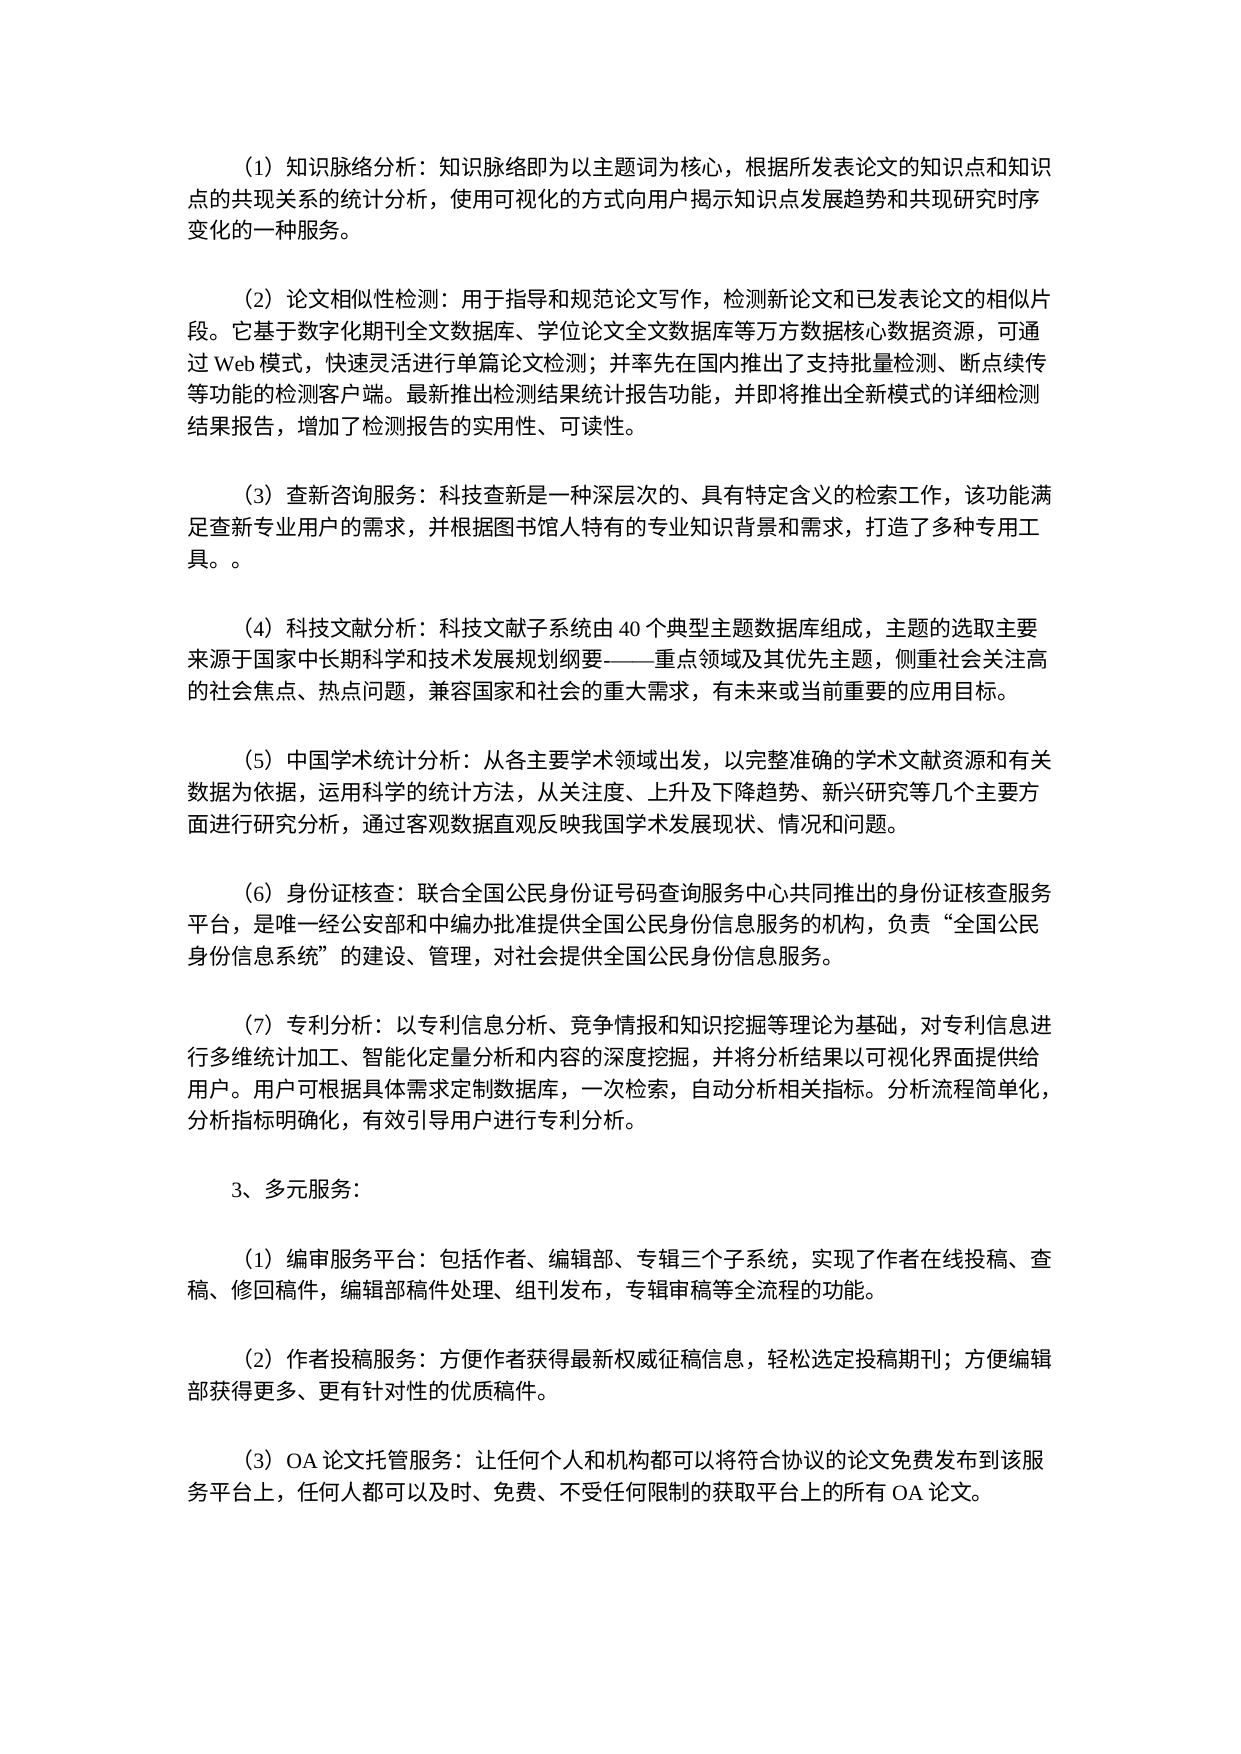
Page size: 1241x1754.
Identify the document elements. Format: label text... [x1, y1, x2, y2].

text （3）查新咨询服务：科技查新是一种深层次的、具有特定含义的检索工作，该功能满足查新专业用户的需求，并根据图书馆人特有的专业知识背景和需求，打造了多种专用工具。。 [187, 478, 1053, 573]
text （7）专利分析：以专利信息分析、竞争情报和知识挖掘等理论为基础，对专利信息进行多维统计加工、智能化定量分析和内容的深度挖掘，并将分析结果以可视化界面提供给用户。用户可根据具体需求定制数据库，一次检索，自动分析相关指标。分析流程简单化，分析指标明确化，有效引导用户进行专利分析。 [187, 1008, 1053, 1135]
text （2）作者投稿服务：方便作者获得最新权威征稿信息，轻松选定投稿期刊；方便编辑部获得更多、更有针对性的优质稿件。 [187, 1342, 1053, 1406]
text （3）OA论文托管服务：让任何个人和机构都可以将符合协议的论文免费发布到该服务平台上，任何人都可以及时、免费、不受任何限制的获取平台上的所有OA论文。 [187, 1443, 1053, 1507]
text （4）科技文献分析：科技文献子系统由40个典型主题数据库组成，主题的选取主要来源于国家中长期科学和技术发展规划纲要-——重点领域及其优先主题，侧重社会关注高的社会焦点、热点问题，兼容国家和社会的重大需求，有未来或当前重要的应用目标。 [187, 611, 1053, 706]
text （2）论文相似性检测：用于指导和规范论文写作，检测新论文和已发表论文的相似片段。它基于数字化期刊全文数据库、学位论文全文数据库等万方数据核心数据资源，可通过Web模式，快速灵活进行单篇论文检测；并率先在国内推出了支持批量检测、断点续传等功能的检测客户端。最新推出检测结果统计报告功能，并即将推出全新模式的详细检测结果报告，增加了检测报告的实用性、可读性。 [187, 282, 1053, 441]
text （6）身份证核查：联合全国公民身份证号码查询服务中心共同推出的身份证核查服务平台，是唯一经公安部和中编办批准提供全国公民身份信息服务的机构，负责“全国公民身份信息系统”的建设、管理，对社会提供全国公民身份信息服务。 [187, 876, 1053, 971]
text （1）知识脉络分析：知识脉络即为以主题词为核心，根据所发表论文的知识点和知识点的共现关系的统计分析，使用可视化的方式向用户揭示知识点发展趋势和共现研究时序变化的一种服务。 [187, 150, 1053, 245]
text 3、多元服务： [187, 1172, 1053, 1204]
text （1）编审服务平台：包括作者、编辑部、专辑三个子系统，实现了作者在线投稿、查稿、修回稿件，编辑部稿件处理、组刊发布，专辑审稿等全流程的功能。 [187, 1242, 1053, 1305]
text （5）中国学术统计分析：从各主要学术领域出发，以完整准确的学术文献资源和有关数据为依据，运用科学的统计方法，从关注度、上升及下降趋势、新兴研究等几个主要方面进行研究分析，通过客观数据直观反映我国学术发展现状、情况和问题。 [187, 743, 1053, 838]
